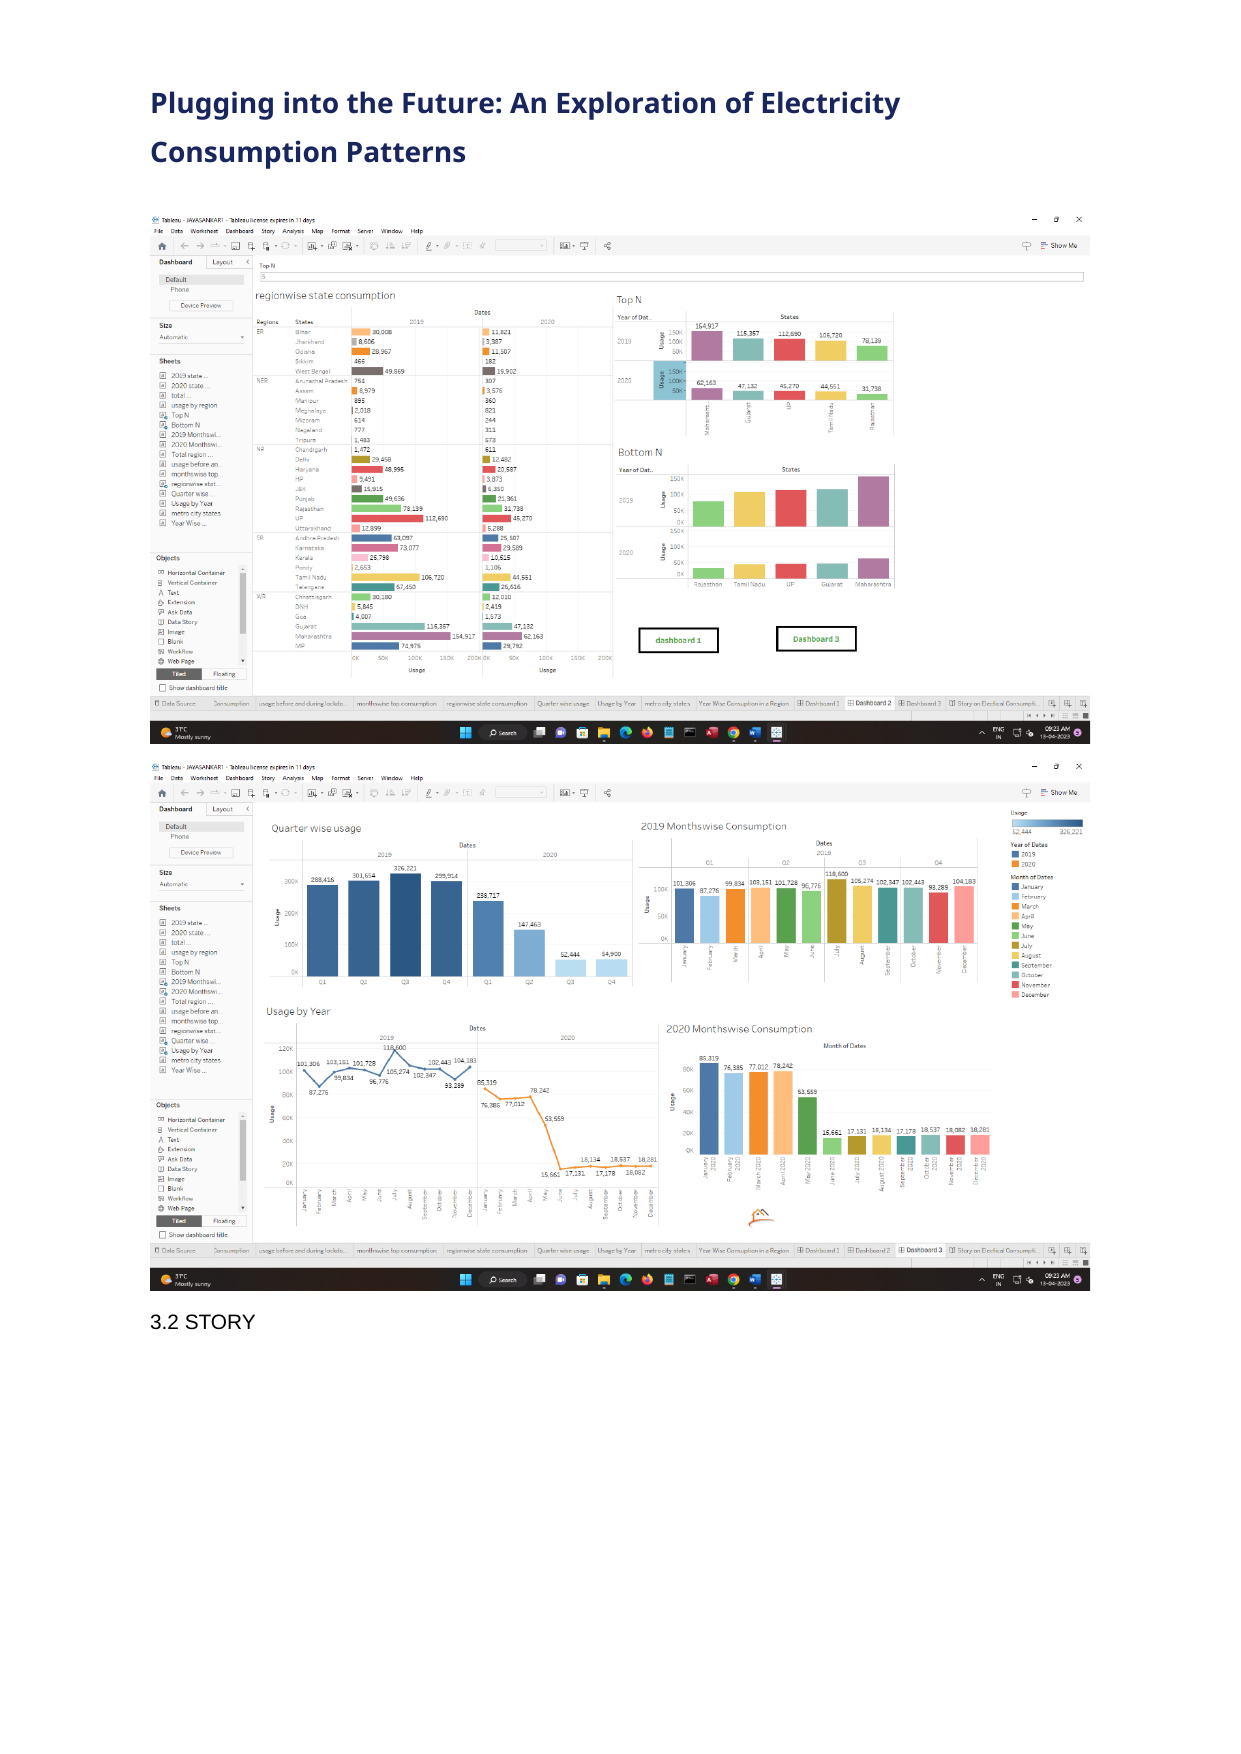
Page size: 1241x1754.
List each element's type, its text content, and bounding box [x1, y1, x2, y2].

picture [150, 762, 1091, 1291]
picture [150, 214, 1091, 744]
text 3.2 STORY [150, 1310, 1090, 1334]
